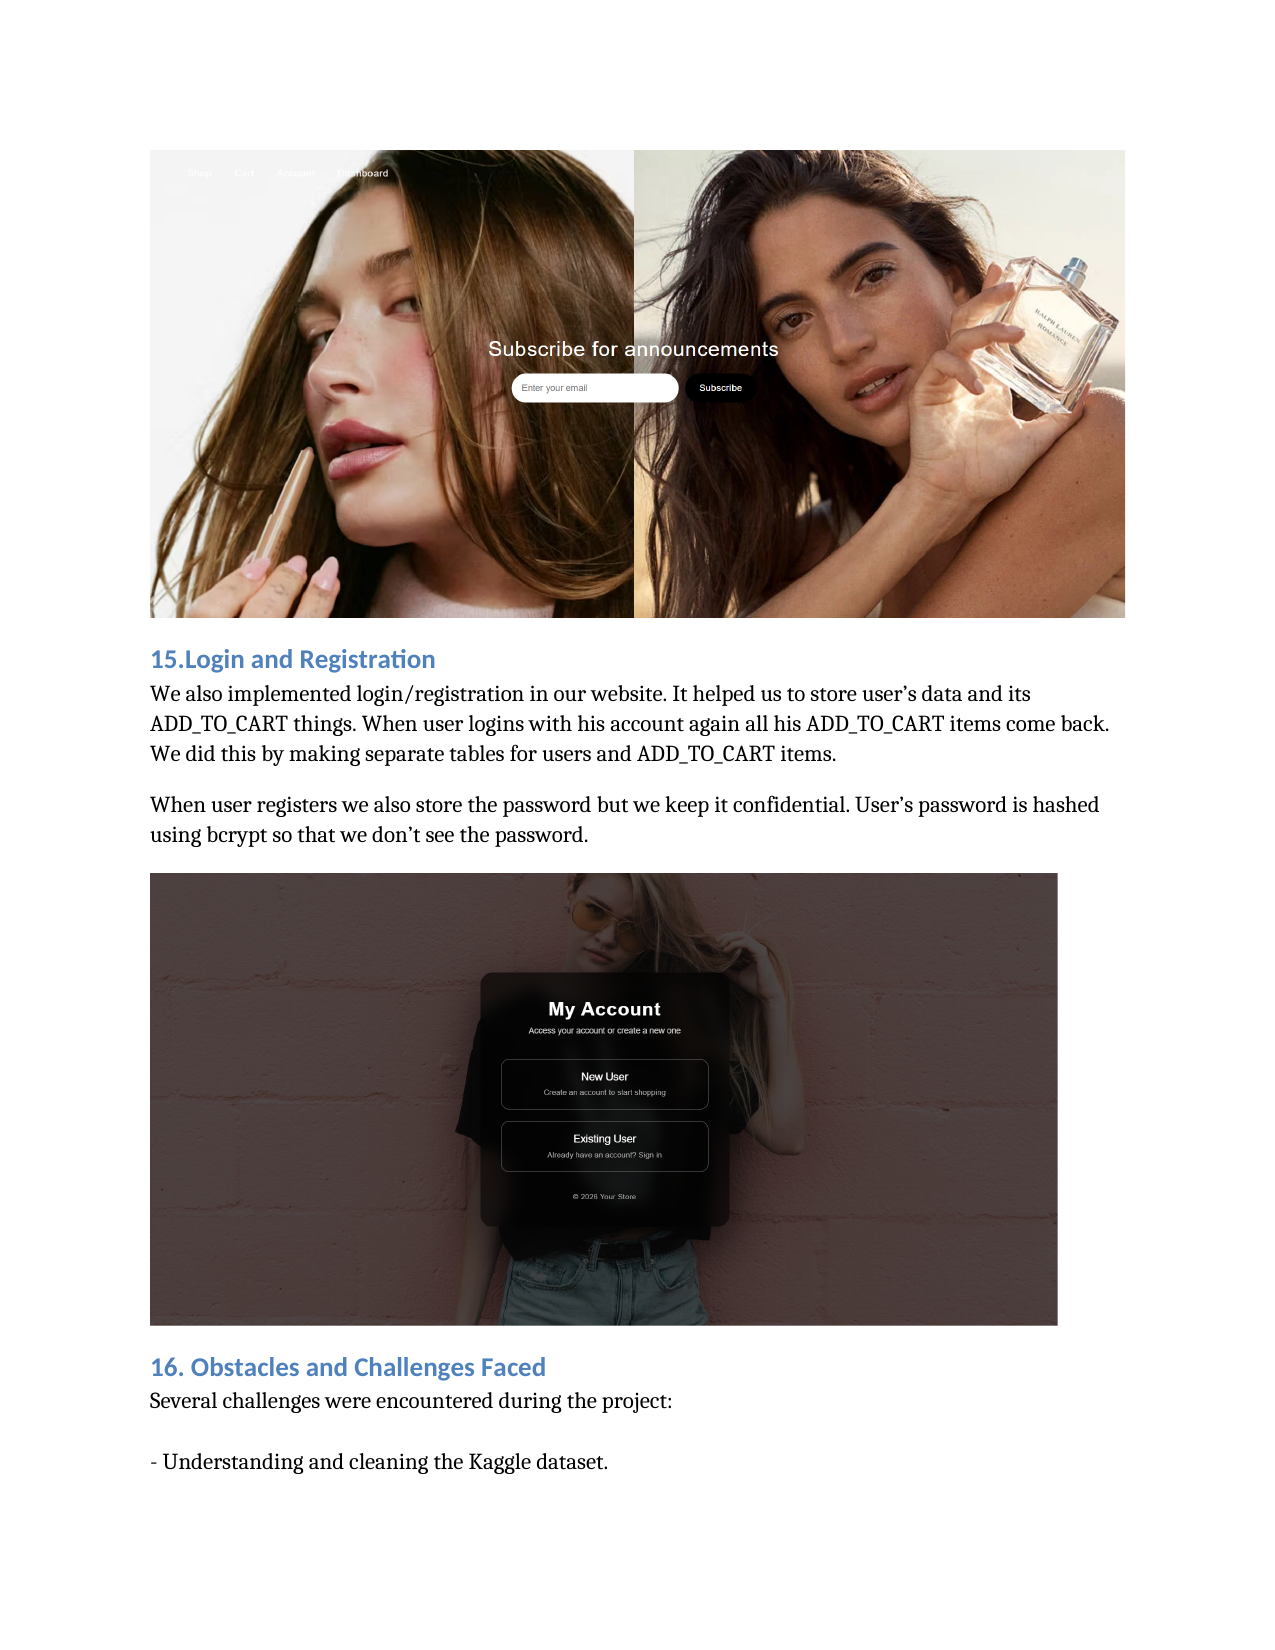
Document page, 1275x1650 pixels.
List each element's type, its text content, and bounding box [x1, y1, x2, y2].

picture [150, 873, 1058, 1326]
text When user registers we also store the password but we keep it confidential. User’s password is hashed using bcrypt so that we don’t see the password. [150, 792, 1125, 848]
text We also implemented login/registration in our website. It helped us to store user’s data and its ADD_TO_CART things. When user logins with his account again all his ADD_TO_CART items come back. We did this by making separate tables for users and ADD_TO_CART items. [150, 680, 1125, 767]
picture [150, 150, 1125, 618]
subtitle 16. Obstacles and Challenges Faced [150, 1350, 1125, 1383]
subtitle 15.Login and Registration [150, 642, 1125, 675]
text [150, 1388, 1125, 1475]
